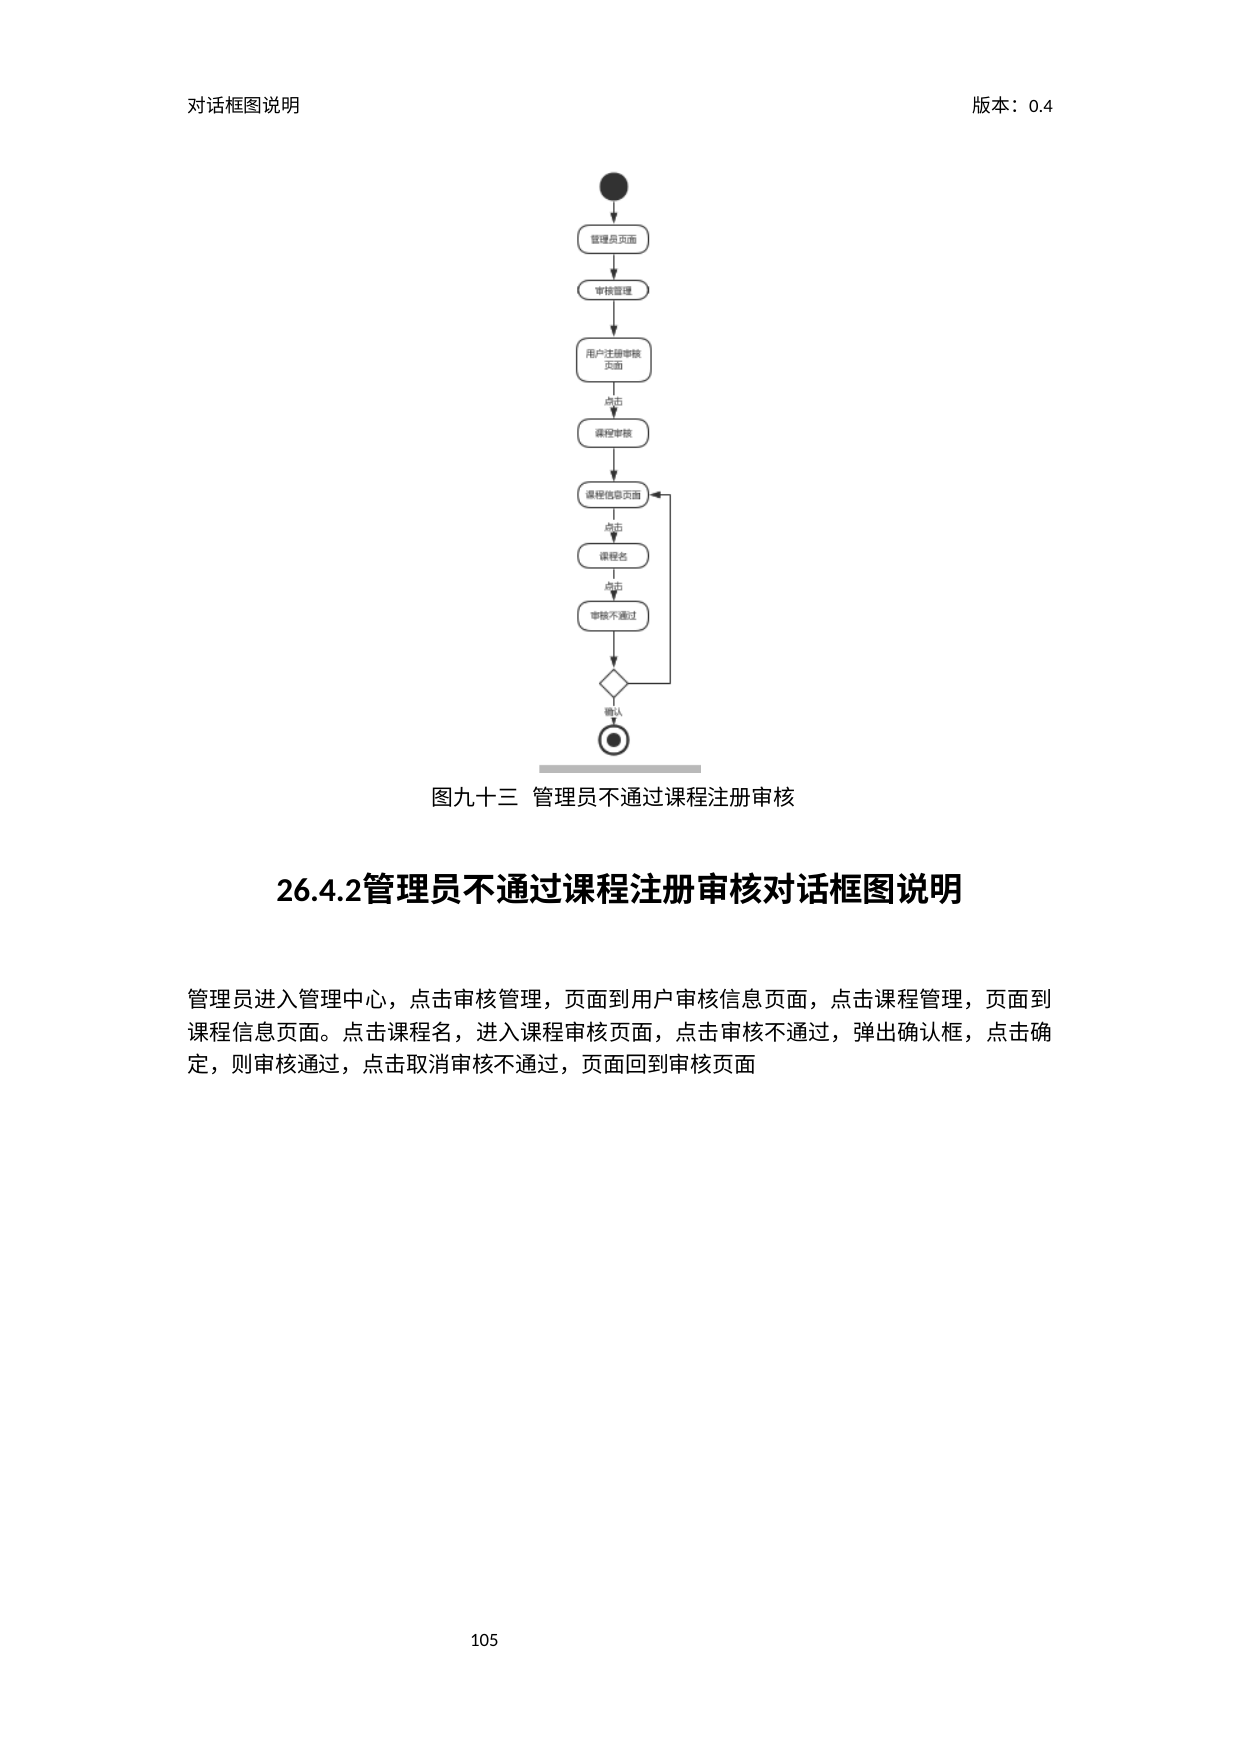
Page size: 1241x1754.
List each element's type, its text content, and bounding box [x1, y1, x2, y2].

text 管理员进入管理中心，点击审核管理，页面到用户审核信息页面，点击课程管理，页面到课程信息页面。点击课程名，进入课程审核页面，点击审核不通过，弹出确认框，点击确定，则审核通过，点击取消审核不通过，页面回到审核页面 [187, 982, 1053, 1079]
picture [539, 162, 701, 773]
text 管理员不通过课程注册审核 [217, 779, 1053, 812]
subtitle 管理员不通过课程注册审核对话框图说明 [276, 855, 1053, 920]
